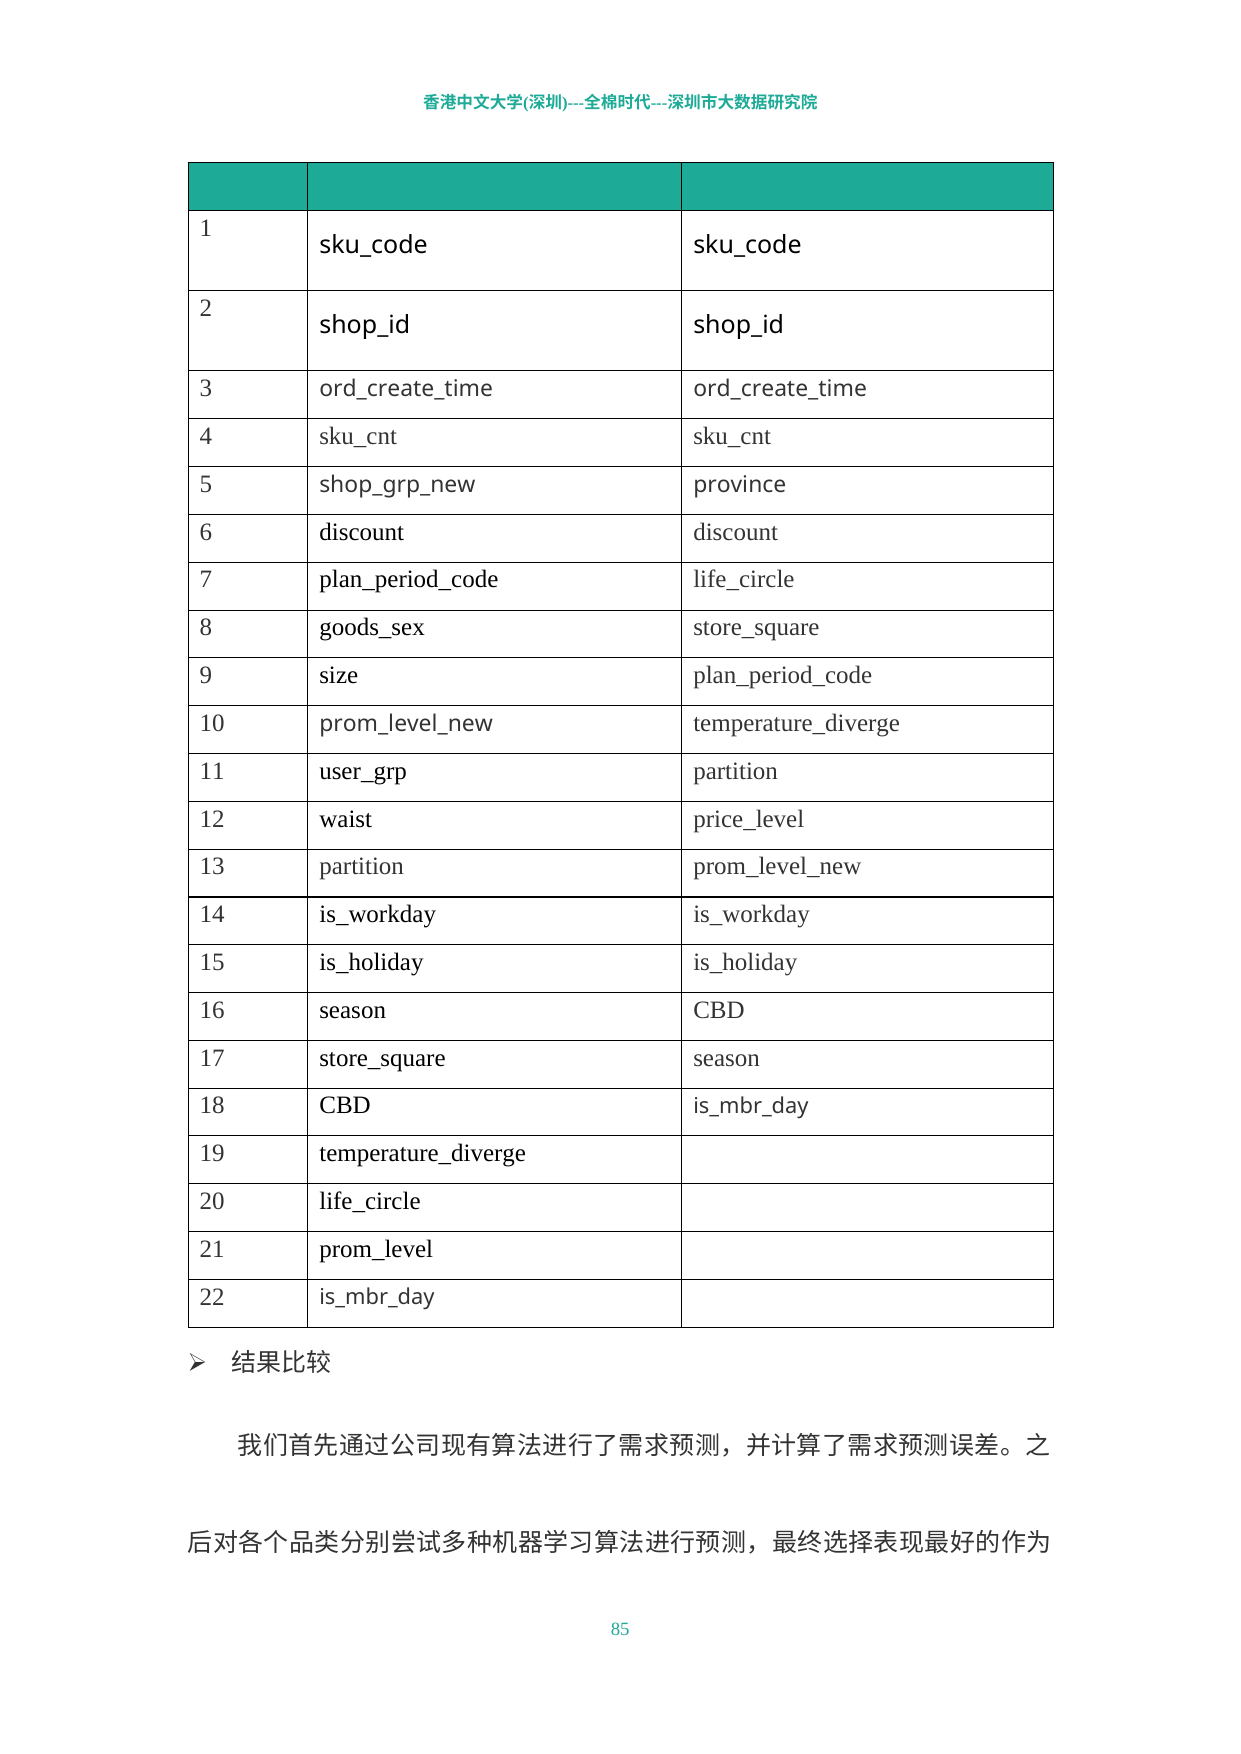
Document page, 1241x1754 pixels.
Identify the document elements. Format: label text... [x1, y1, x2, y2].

table_cell CBD [682, 993, 1053, 1040]
table_cell 9 [189, 658, 307, 705]
table_cell 14 [189, 898, 307, 944]
table_cell shop_grp_new [308, 467, 681, 514]
table_cell partition [308, 850, 681, 896]
table_cell 21 [189, 1232, 307, 1279]
table_cell CBD [308, 1089, 681, 1135]
table_cell 2 [189, 291, 307, 370]
table_cell user_grp [308, 754, 681, 801]
table_cell discount [308, 515, 681, 562]
table_cell 15 [189, 945, 307, 992]
table_cell 18 [189, 1089, 307, 1135]
table_cell shop_id [682, 291, 1053, 370]
table_cell season [682, 1041, 1053, 1088]
table_cell prom_level_new [682, 850, 1053, 896]
table_cell 13 [189, 850, 307, 896]
table_header 内裤 [308, 163, 681, 210]
table_cell goods_sex [308, 611, 681, 657]
table_cell waist [308, 802, 681, 848]
table_cell 4 [189, 419, 307, 466]
table_cell 17 [189, 1041, 307, 1088]
table_cell 3 [189, 371, 307, 418]
table_cell prom_level_new [308, 706, 681, 753]
table_cell plan_period_code [682, 658, 1053, 705]
table_cell partition [682, 754, 1053, 801]
table_cell [682, 1184, 1053, 1231]
table_cell 11 [189, 754, 307, 801]
table_cell [682, 1280, 1053, 1327]
table_cell price_level [682, 802, 1053, 848]
table_cell temperature_diverge [682, 706, 1053, 753]
table_cell size [308, 658, 681, 705]
table_cell 8 [189, 611, 307, 657]
table_cell 5 [189, 467, 307, 514]
table_header 婴儿连体服 [682, 163, 1053, 210]
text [187, 1411, 1053, 1573]
table_cell temperature_diverge [308, 1136, 681, 1183]
table_cell life_circle [682, 563, 1053, 609]
table_cell province [682, 467, 1053, 514]
table_cell sku_code [308, 211, 681, 290]
table_cell [682, 1232, 1053, 1279]
table_cell prom_level [308, 1232, 681, 1279]
table_cell is_holiday [682, 945, 1053, 992]
table_cell is_workday [682, 898, 1053, 944]
table_cell is_workday [308, 898, 681, 944]
table_cell 16 [189, 993, 307, 1040]
table_cell ord_create_time [308, 371, 681, 418]
list 结果比较 [187, 1328, 1053, 1393]
table_cell plan_period_code [308, 563, 681, 609]
table_cell 19 [189, 1136, 307, 1183]
table_cell life_circle [308, 1184, 681, 1231]
table_cell is_mbr_day [308, 1280, 681, 1327]
table_cell 6 [189, 515, 307, 562]
table_cell 22 [189, 1280, 307, 1327]
table_cell sku_code [682, 211, 1053, 290]
table_cell 1 [189, 211, 307, 290]
table_cell 7 [189, 563, 307, 609]
table_cell 10 [189, 706, 307, 753]
table_cell store_square [682, 611, 1053, 657]
table_cell sku_cnt [682, 419, 1053, 466]
table_cell 20 [189, 1184, 307, 1231]
table_cell ord_create_time [682, 371, 1053, 418]
table_header 序号 [189, 163, 307, 210]
table_cell sku_cnt [308, 419, 681, 466]
table_cell shop_id [308, 291, 681, 370]
table_cell is_mbr_day [682, 1089, 1053, 1135]
table_cell discount [682, 515, 1053, 562]
table_cell is_holiday [308, 945, 681, 992]
table_cell store_square [308, 1041, 681, 1088]
table_cell [682, 1136, 1053, 1183]
table_cell 12 [189, 802, 307, 848]
table_cell season [308, 993, 681, 1040]
